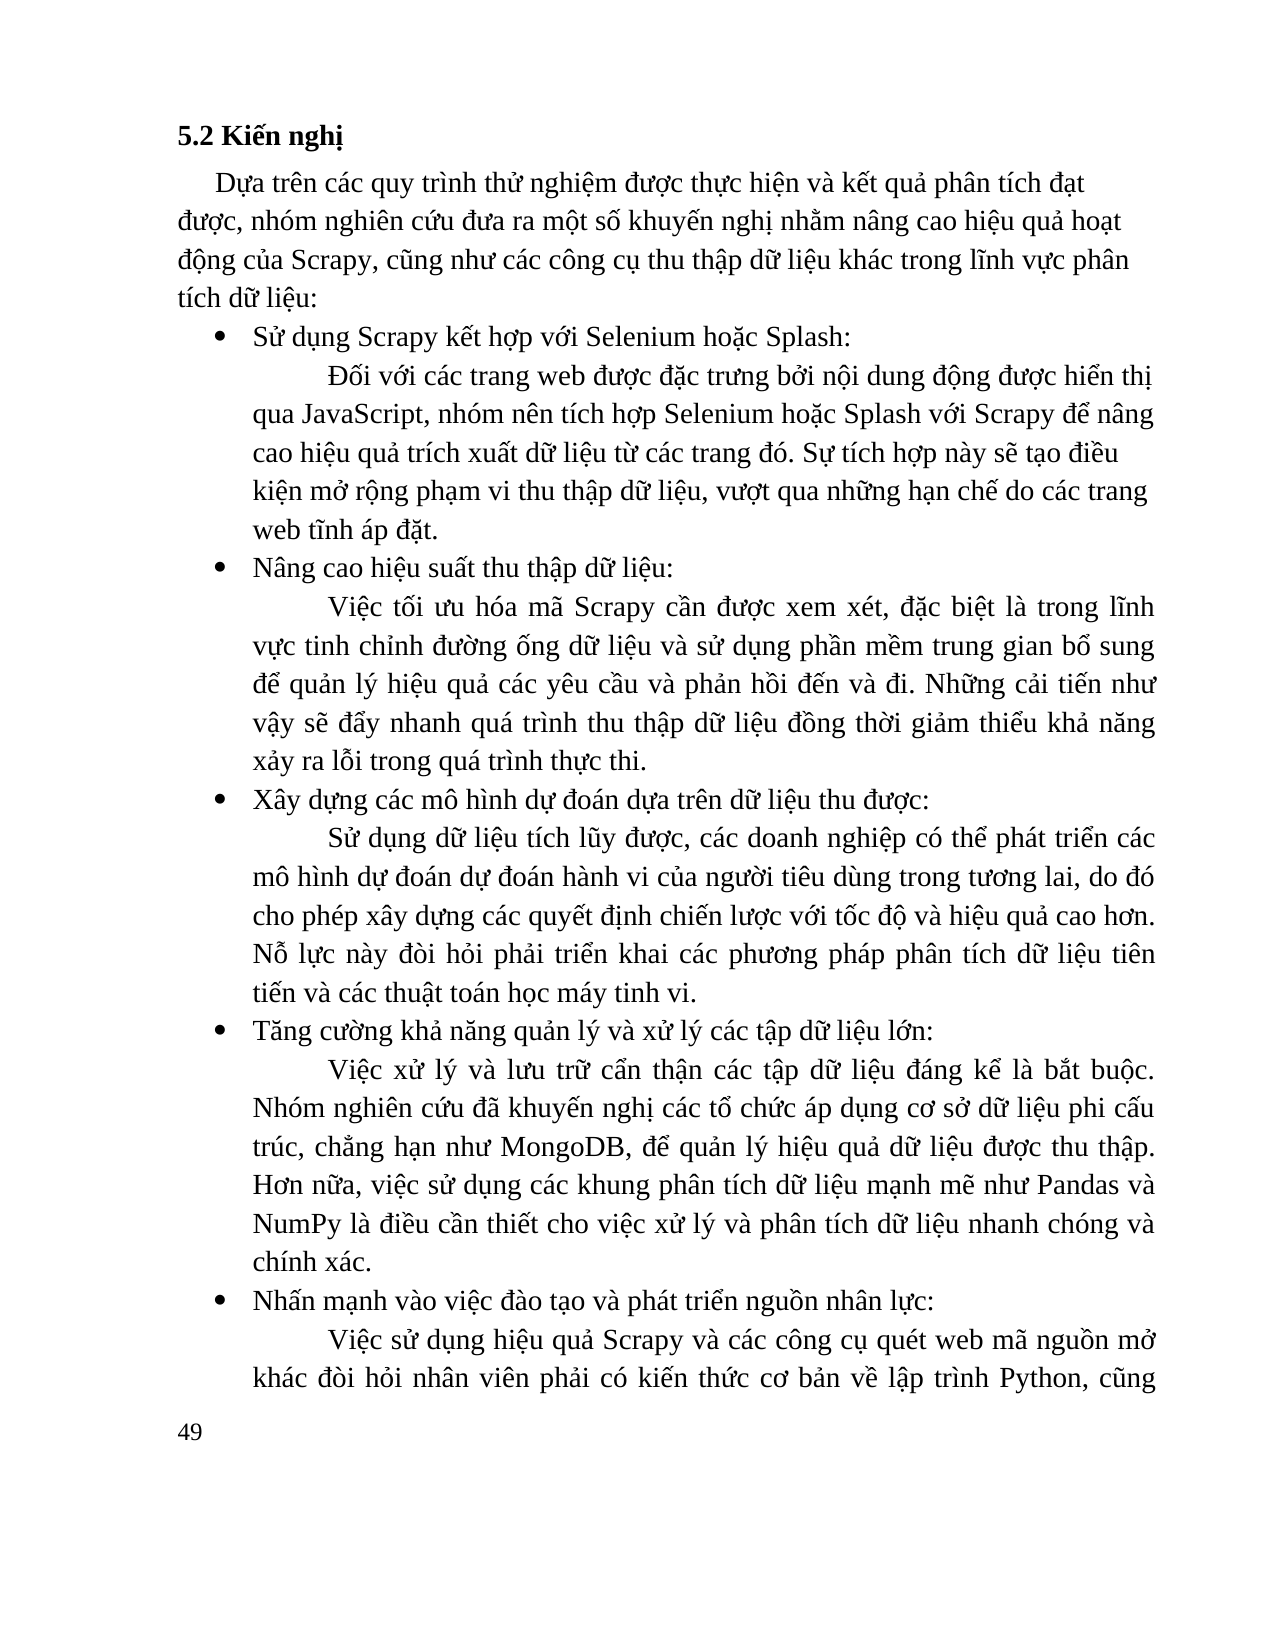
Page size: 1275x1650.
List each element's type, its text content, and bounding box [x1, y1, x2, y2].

text Việc tối ưu hóa mã Scrapy cần được xem xét, đặc biệt là trong lĩnh vực tinh chỉnh đường ống dữ liệu và sử dụng phần mềm trung gian bổ sung để quản lý hiệu quả các yêu cầu và phản hồi đến và đi. Những cải tiến như vậy sẽ đẩy nhanh quá trình thu thập dữ liệu đồng thời giảm thiểu khả năng xảy ra lỗi trong quá trình thực thi. [252, 589, 1157, 777]
list Nâng cao hiệu suất thu thập dữ liệu: [215, 551, 1157, 584]
subtitle 5.2 Kiến nghị [177, 118, 1157, 152]
list Đối với các trang web được đặc trưng bởi nội dung động được hiển thị qua JavaScript, nhóm nên tích hợp Selenium hoặc Splash với Scrapy để nâng cao hiệu quả trích xuất dữ liệu từ các trang đó. Sự tích hợp này sẽ tạo điều kiện mở rộng phạm vi thu thập dữ liệu, vượt qua những hạn chế do các trang web tĩnh áp đặt. [252, 358, 1157, 546]
text Dựa trên các quy trình thử nghiệm được thực hiện và kết quả phân tích đạt được, nhóm nghiên cứu đưa ra một số khuyến nghị nhằm nâng cao hiệu quả hoạt động của Scrapy, cũng như các công cụ thu thập dữ liệu khác trong lĩnh vực phân tích dữ liệu: [177, 165, 1157, 314]
list Sử dụng Scrapy kết hợp với Selenium hoặc Splash: [215, 319, 1157, 353]
text Việc xử lý và lưu trữ cẩn thận các tập dữ liệu đáng kể là bắt buộc. Nhóm nghiên cứu đã khuyến nghị các tổ chức áp dụng cơ sở dữ liệu phi cấu trúc, chẳng hạn như MongoDB, để quản lý hiệu quả dữ liệu được thu thập. Hơn nữa, việc sử dụng các khung phân tích dữ liệu mạnh mẽ như Pandas và NumPy là điều cần thiết cho việc xử lý và phân tích dữ liệu nhanh chóng và chính xác. [252, 1052, 1157, 1278]
list Xây dựng các mô hình dự đoán dựa trên dữ liệu thu được: [215, 782, 1157, 816]
list Tăng cường khả năng quản lý và xử lý các tập dữ liệu lớn: [215, 1013, 1157, 1047]
text Sử dụng dữ liệu tích lũy được, các doanh nghiệp có thể phát triển các mô hình dự đoán dự đoán hành vi của người tiêu dùng trong tương lai, do đó cho phép xây dựng các quyết định chiến lược với tốc độ và hiệu quả cao hơn. Nỗ lực này đòi hỏi phải triển khai các phương pháp phân tích dữ liệu tiên tiến và các thuật toán học máy tinh vi. [252, 821, 1157, 1008]
list Nhấn mạnh vào việc đào tạo và phát triển nguồn nhân lực: [215, 1283, 1157, 1317]
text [252, 1322, 1157, 1394]
